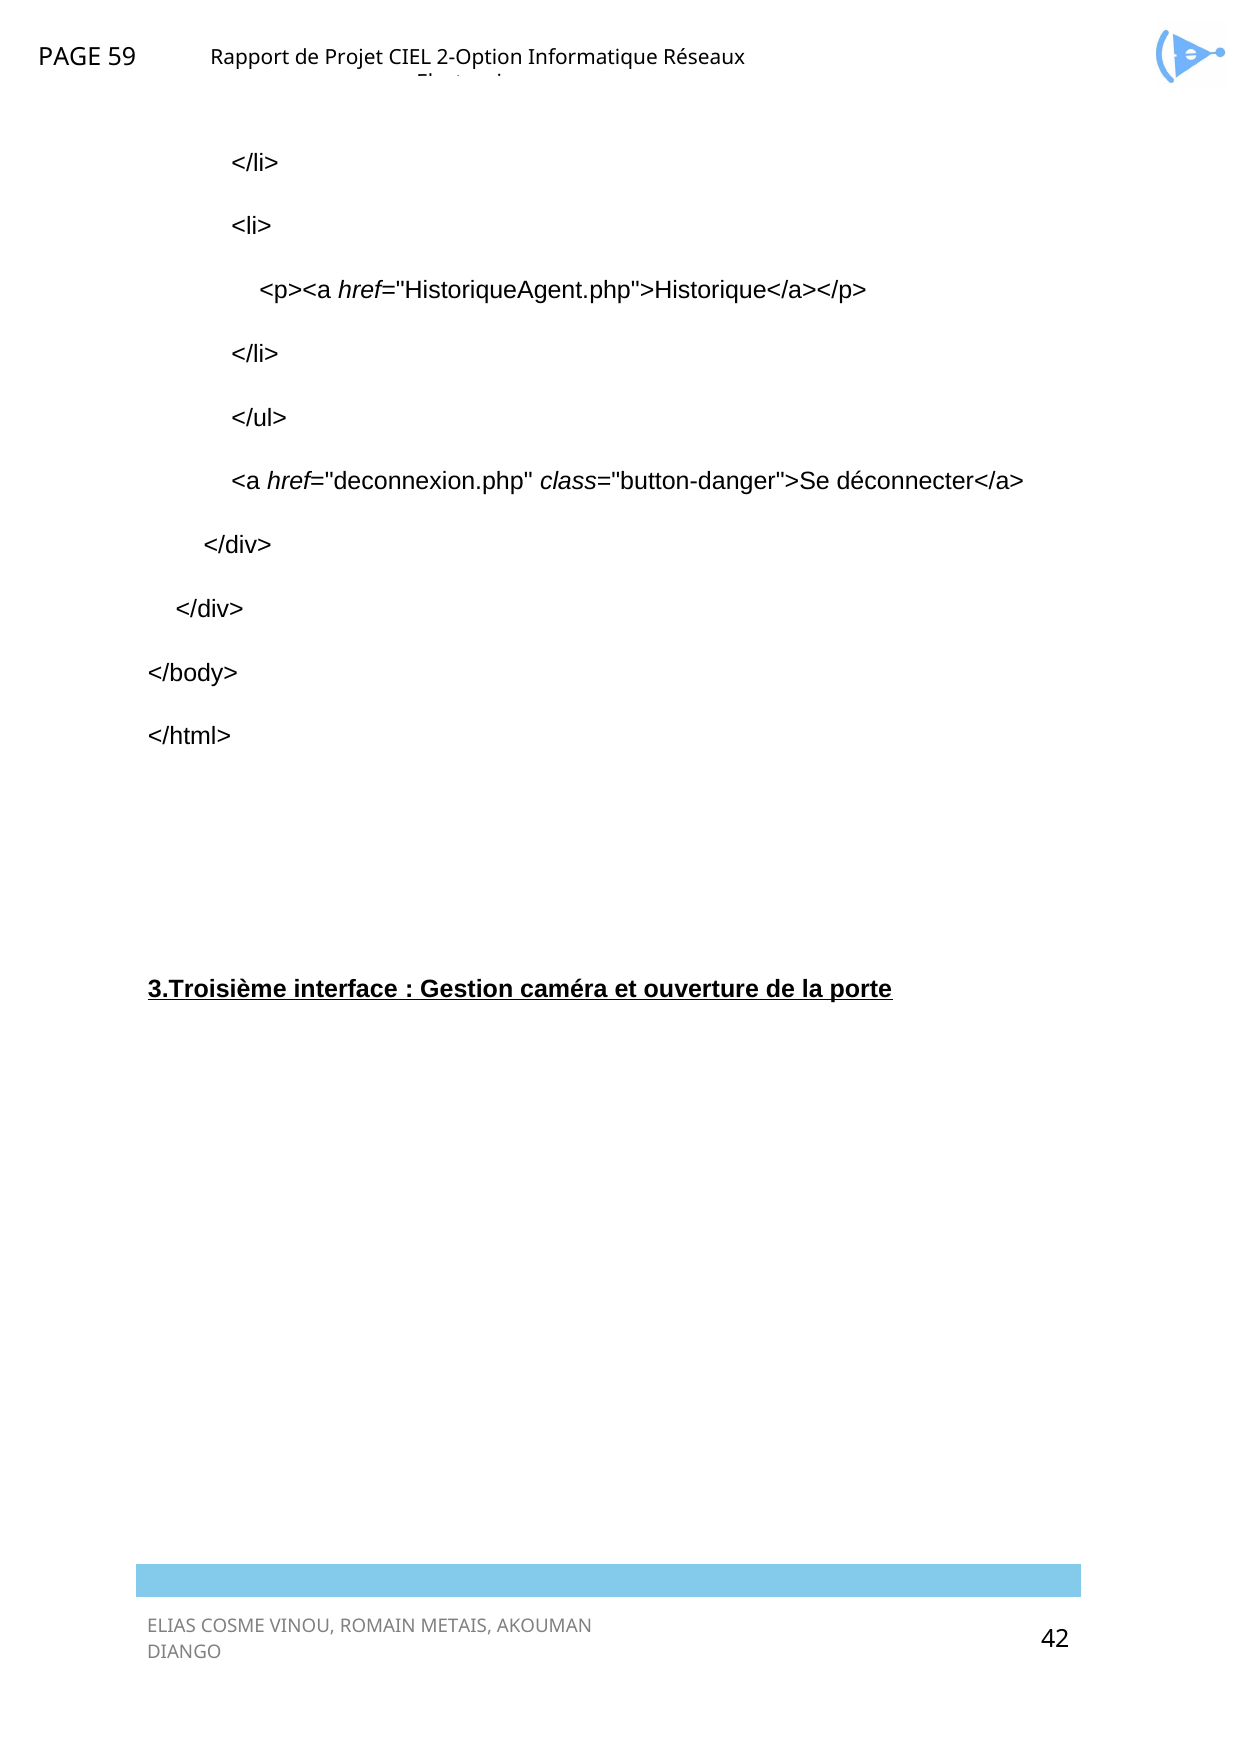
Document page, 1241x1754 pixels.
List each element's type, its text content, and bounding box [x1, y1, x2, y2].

text <p><a href="HistoriqueAgent.php">Historique</a></p> [148, 275, 1093, 304]
text <li> [148, 211, 1093, 240]
picture [1155, 19, 1226, 89]
text </div> [148, 594, 1093, 623]
text </body> [148, 658, 1093, 686]
text <a href="deconnexion.php" class="button-danger">Se déconnecter</a> [148, 466, 1093, 495]
text 3.Troisième interface : Gestion caméra et ouverture de la porte [148, 974, 1093, 1003]
text </ul> [148, 403, 1093, 431]
text </li> [148, 339, 1093, 368]
text </div> [148, 530, 1093, 559]
text </html> [148, 721, 1093, 750]
text </li> [148, 148, 1093, 176]
